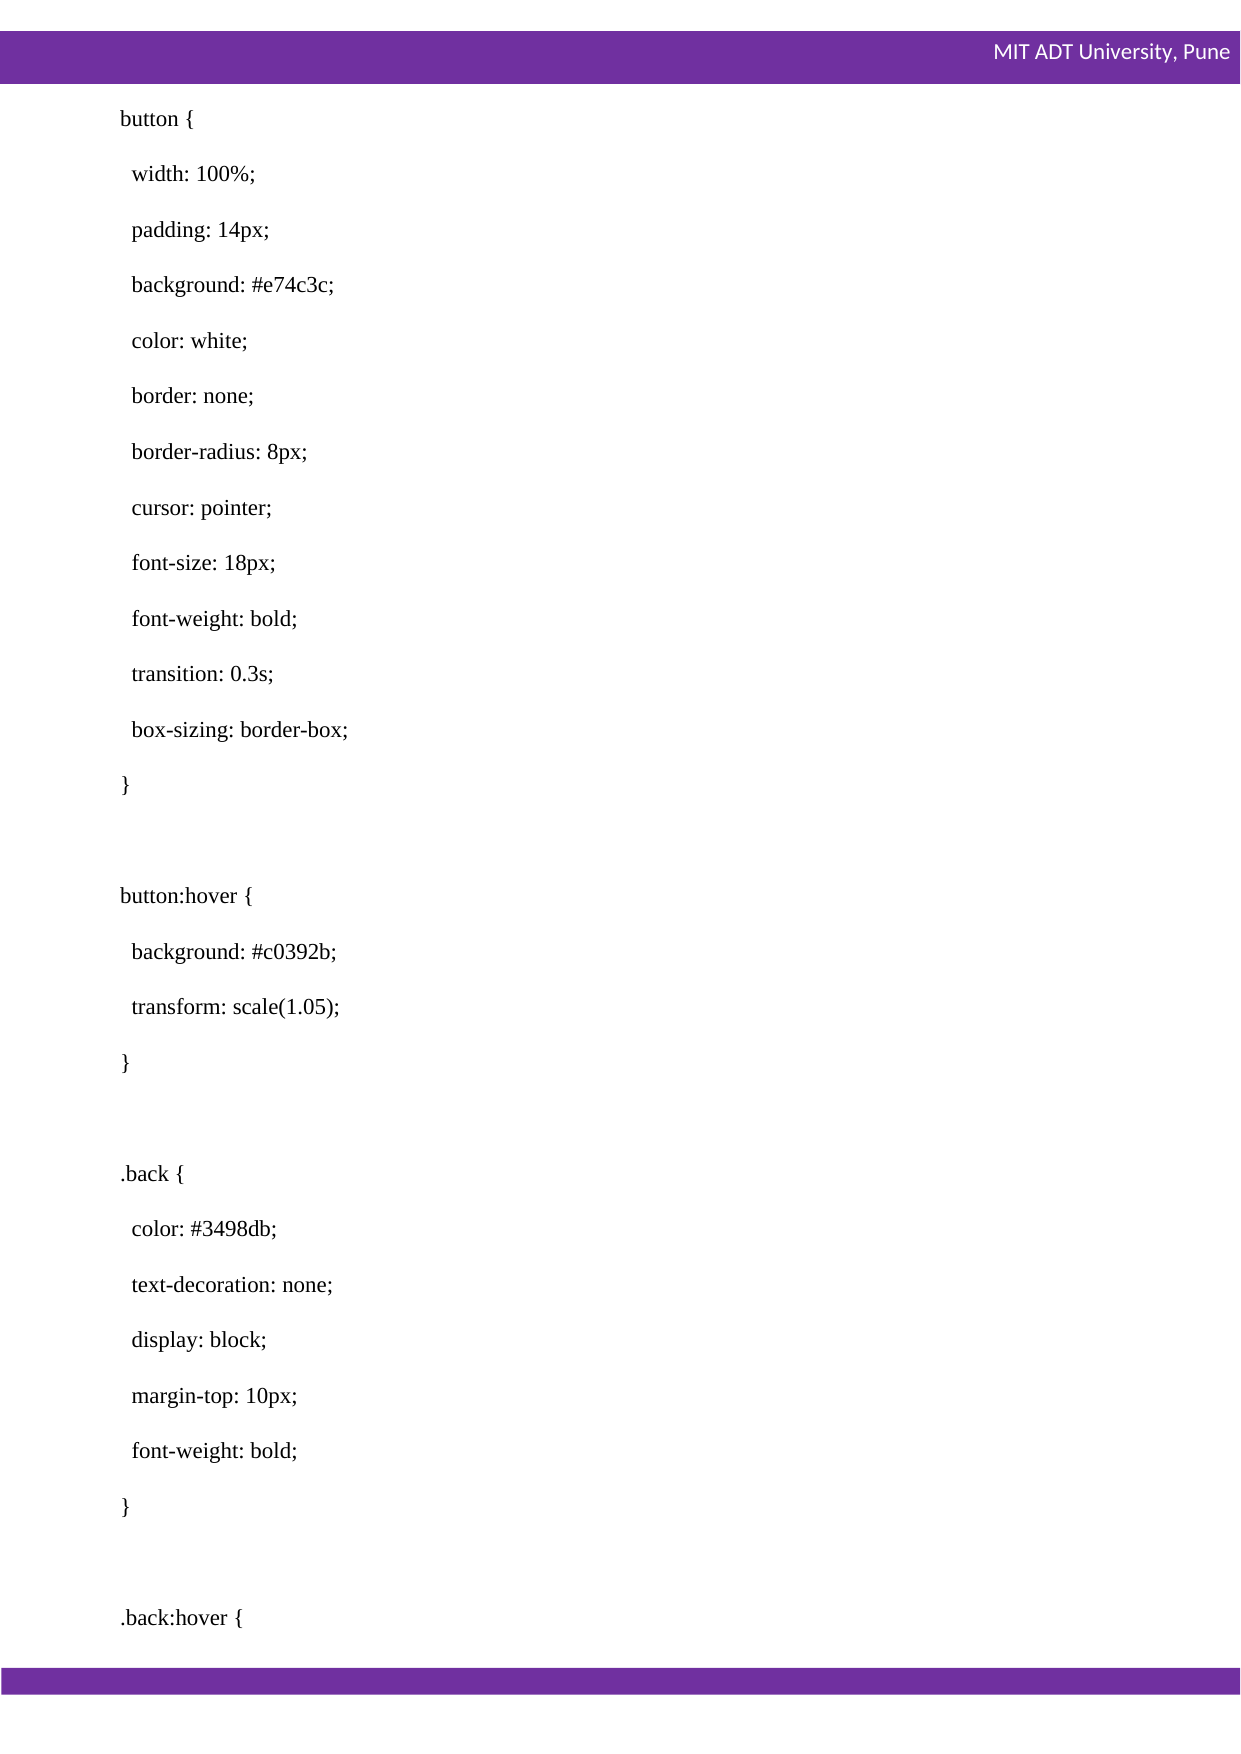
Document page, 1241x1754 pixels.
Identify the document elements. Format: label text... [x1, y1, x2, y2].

text } [120, 1493, 1195, 1519]
text border-radius: 8px; [120, 438, 1195, 464]
text display: block; [120, 1326, 1195, 1353]
text .back:hover { [120, 1604, 1195, 1630]
text transition: 0.3s; [120, 660, 1195, 687]
text button:hover { [120, 882, 1195, 909]
text width: 100%; [120, 161, 1195, 187]
text box-sizing: border-box; [120, 716, 1195, 742]
text background: #e74c3c; [120, 272, 1195, 298]
text border: none; [120, 383, 1195, 409]
text } [120, 1049, 1195, 1075]
text font-weight: bold; [120, 1437, 1195, 1464]
text color: #3498db; [120, 1215, 1195, 1242]
text background: #c0392b; [120, 938, 1195, 964]
text transform: scale(1.05); [120, 993, 1195, 1020]
text color: white; [120, 327, 1195, 353]
text margin-top: 10px; [120, 1382, 1195, 1408]
text padding: 14px; [120, 216, 1195, 242]
text font-size: 18px; [120, 549, 1195, 576]
text } [120, 771, 1195, 798]
text cursor: pointer; [120, 494, 1195, 520]
text font-weight: bold; [120, 605, 1195, 631]
text text-decoration: none; [120, 1271, 1195, 1297]
text .back { [120, 1160, 1195, 1186]
text button { [120, 105, 1195, 131]
